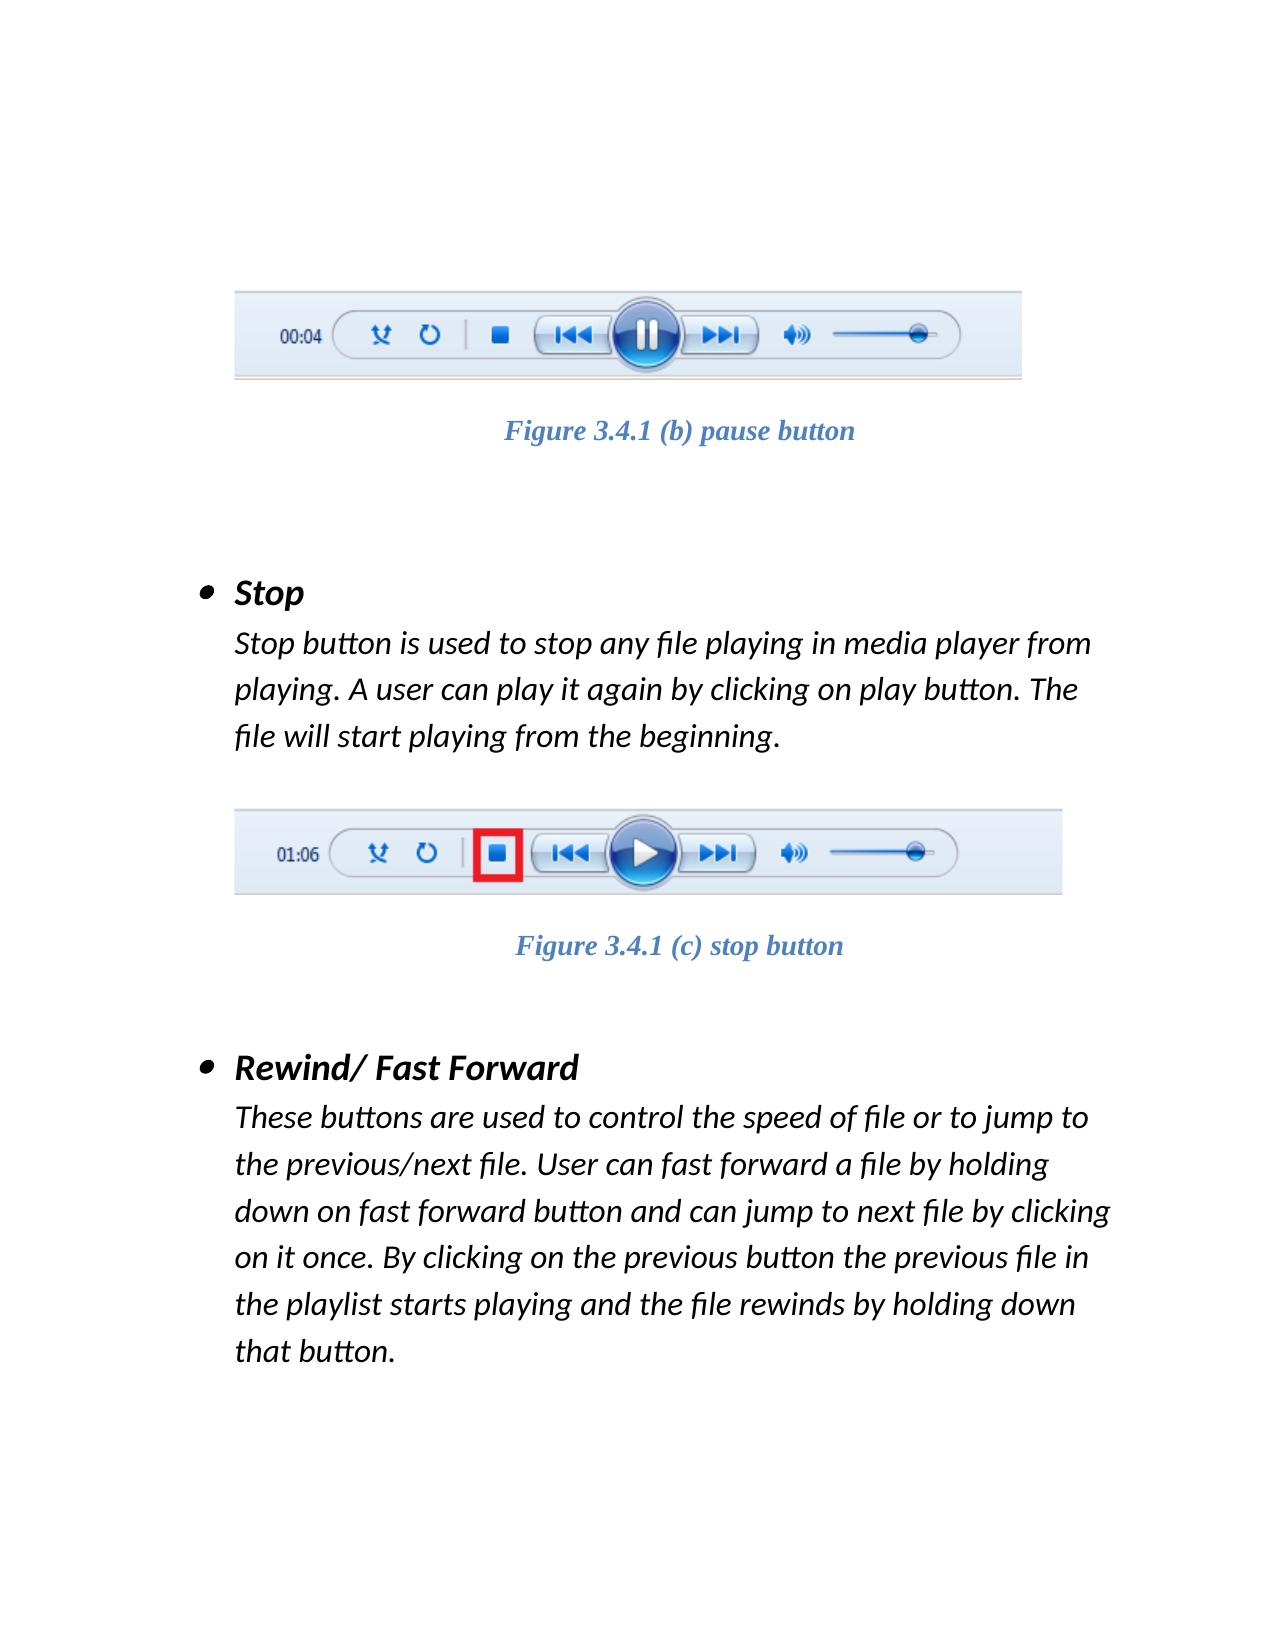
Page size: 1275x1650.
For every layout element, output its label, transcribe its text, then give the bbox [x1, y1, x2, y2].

picture [234, 808, 1063, 895]
text Figure 3.4.1 (b) pause button [234, 413, 1125, 446]
list Stop [197, 569, 1125, 615]
list These buttons are used to control the speed of file or to jump to the previous/next file. User can fast forward a file by holding down on fast forward button and can jump to next file by clicking on it once. By clicking on the previous button the previous file in the playlist starts playing and the file rewinds by holding down that button. [234, 1096, 1125, 1371]
picture [234, 290, 1022, 380]
list Rewind/ Fast Forward [197, 1043, 1125, 1089]
list Stop button is used to stop any file playing in media player from playing. A user can play it again by clicking on play button. The file will start playing from the beginning. [234, 622, 1125, 756]
text Figure 3.4.1 (c) stop button [234, 928, 1125, 962]
